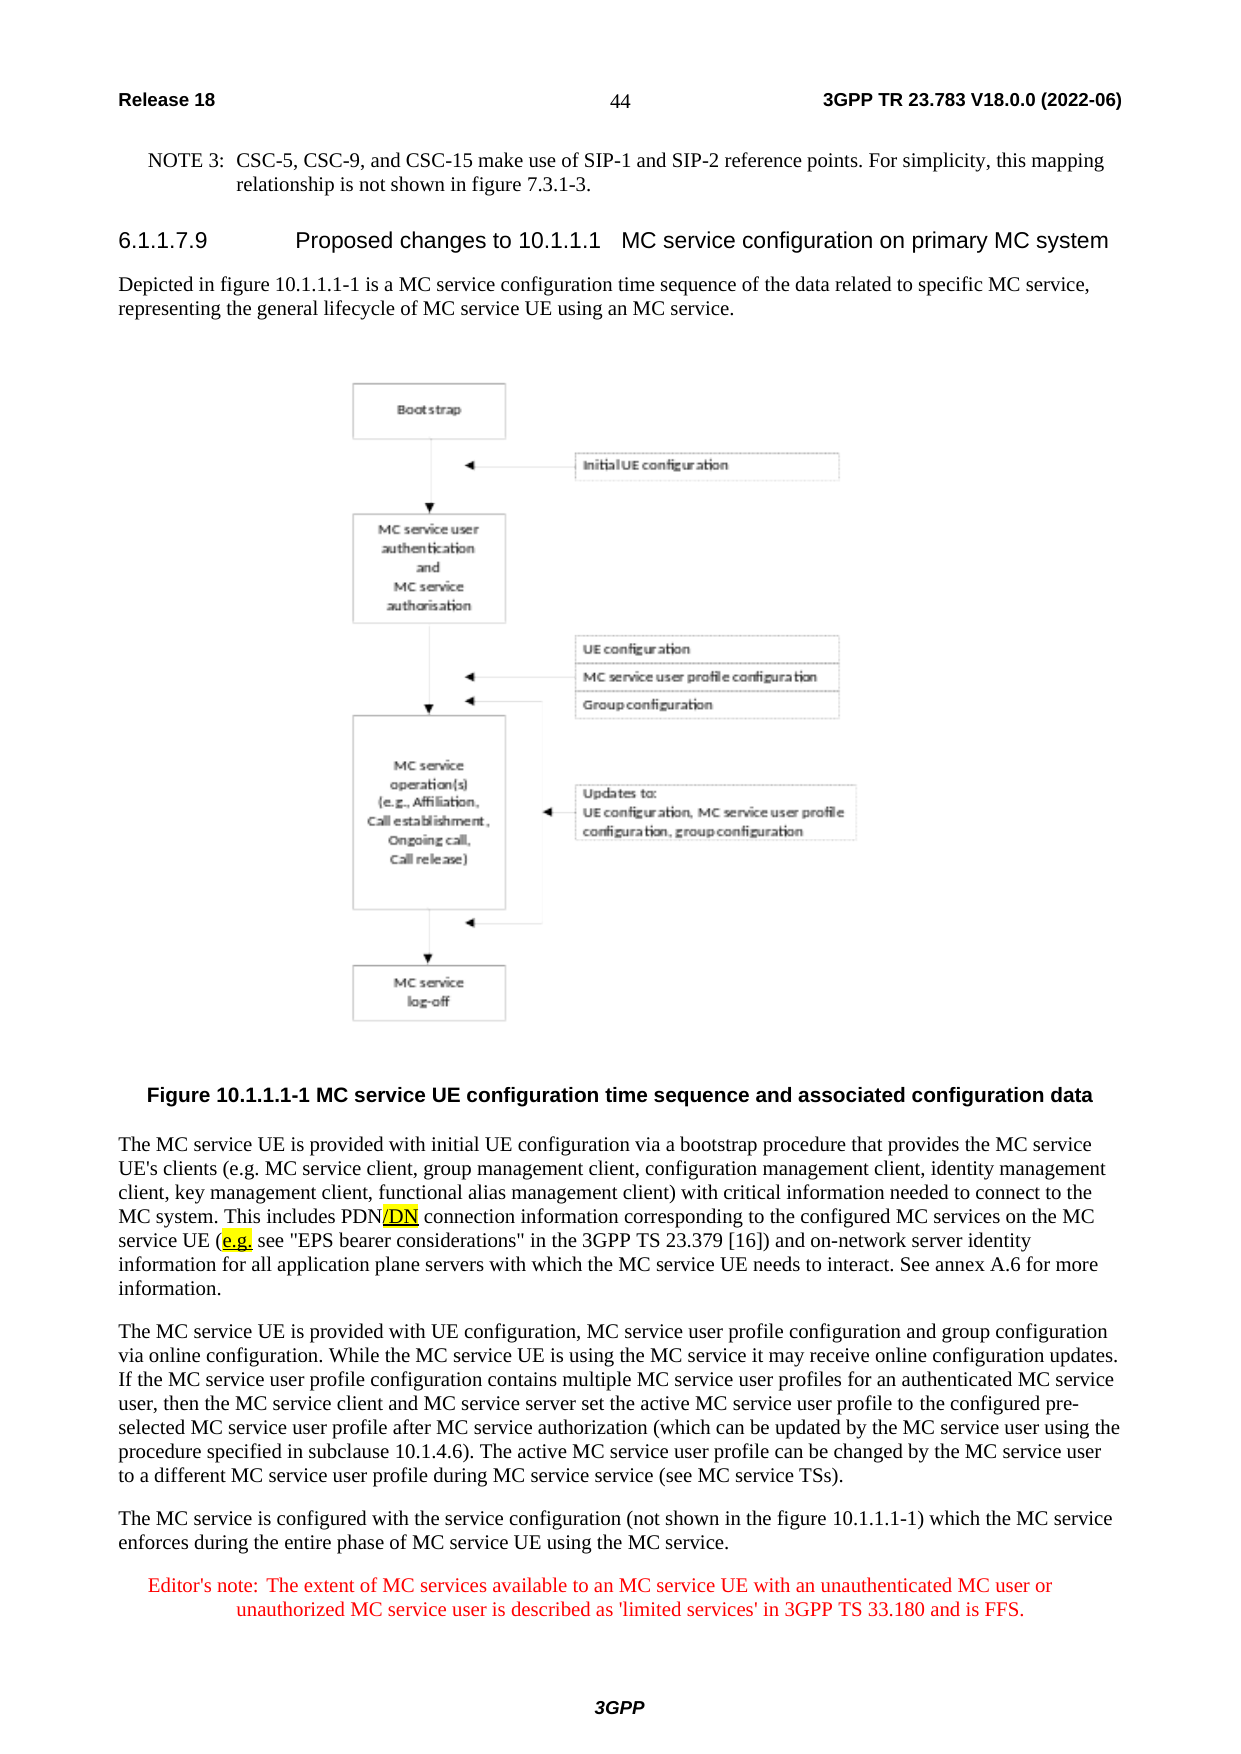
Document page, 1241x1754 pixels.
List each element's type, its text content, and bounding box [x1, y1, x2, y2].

text Depicted in figure 10.1.1.1-1 is a MC service configuration time sequence of the data related to specific MC service, representing the general lifecycle of MC service UE using an MC service. [118, 272, 1122, 320]
text The MC service UE is provided with initial UE configuration via a bootstrap procedure that provides the MC service UE's clients (e.g. MC service client, group management client, configuration management client, identity management client, key management client, functional alias management client) with critical information needed to connect to the MC system. This includes PDN/DN connection information corresponding to the configured MC services on the MC service UE (e.g. see "EPS bearer considerations" in the 3GPP TS 23.379 [16]) and on-network server identity information for all application plane servers with which the MC service UE needs to interact. See annex A.6 for more information. [118, 1131, 1122, 1300]
text The MC service UE is provided with UE configuration, MC service user profile configuration and group configuration via online configuration. While the MC service UE is using the MC service it may receive online configuration updates. If the MC service user profile configuration contains multiple MC service user profiles for an authenticated MC service user, then the MC service client and MC service server set the active MC service user profile to the configured pre-selected MC service user profile after MC service authorization (which can be updated by the MC service user using the procedure specified in subclause 10.1.4.6). The active MC service user profile can be changed by the MC service user to a different MC service user profile during MC service service (see MC service TSs). [118, 1319, 1122, 1487]
text Figure 10.1.1.1-1 MC service UE configuration time sequence and associated configuration data [118, 1082, 1122, 1106]
subtitle 6.1.1.7.9 Proposed changes to 10.1.1.1 MC service configuration on primary MC system [118, 227, 1122, 253]
text NOTE 3: CSC-5, CSC-9, and CSC-15 make use of SIP-1 and SIP-2 reference points. For simplicity, this mapping relationship is not shown in figure 7.3.1-3. [148, 147, 1122, 196]
text Editor's note: The extent of MC services available to an MC service UE with an unauthenticated MC user or unauthorized MC service user is described as 'limited services' in 3GPP TS 33.180 and is FFS. [148, 1573, 1122, 1621]
text The MC service is configured with the service configuration (not shown in the figure 10.1.1.1-1) which the MC service enforces during the entire phase of MC service UE using the MC service. [118, 1506, 1122, 1554]
